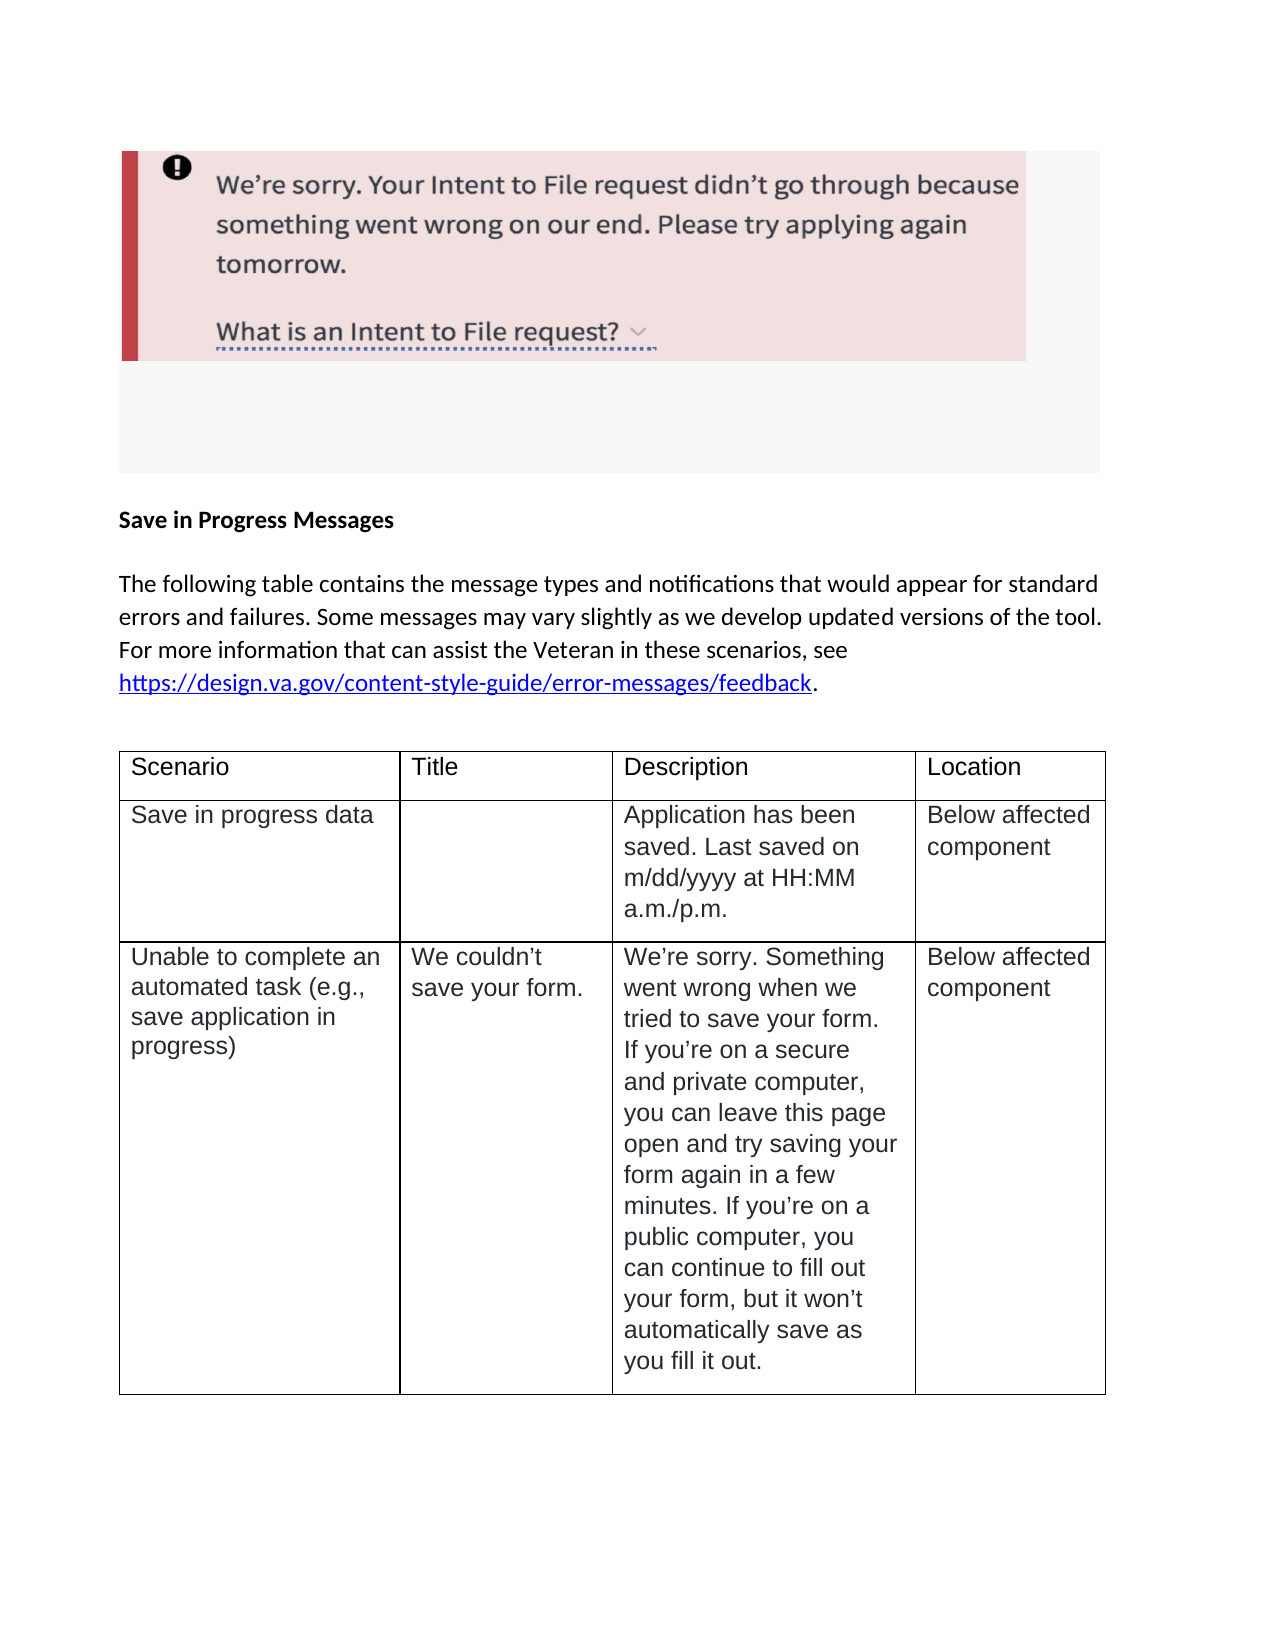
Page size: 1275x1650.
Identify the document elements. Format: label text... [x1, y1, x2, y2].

table_header Description [613, 752, 915, 799]
table_cell Save in progress data [120, 801, 399, 941]
table_header Scenario [120, 752, 399, 799]
table_cell [401, 801, 612, 941]
table_header [119, 151, 1100, 473]
table_cell Below affected component [916, 943, 1105, 1394]
table_cell We couldn’t save your form. [401, 943, 612, 1394]
table_header Location [916, 752, 1105, 799]
table_header Title [401, 752, 612, 799]
picture [121, 151, 1026, 361]
table_cell Below affected component [916, 801, 1105, 941]
text The following table contains the message types and notifications that would appear for standard errors and failures. Some messages may vary slightly as we develop update versions of the tool. For more information that can assist the Veteran in these scenarios, see https://design.va.gov/content-style-guide/error-messages/feedback. [119, 537, 1103, 697]
table_cell Unable to complete an automated task (e.g., save application in progress) [120, 943, 399, 1394]
table_cell We’re sorry. Something went wrong when we tried to save your form. If you’re on a secure and private computer, you can leave this page open and try saving your form again in a few minutes. If you’re on a public computer, you can continue to fill out your form, but it won’t automatically save as you fill it out. [613, 943, 915, 1394]
table_cell Application has been saved. Last saved on m/dd/yyyy at HH:MM a.m./p.m. [613, 801, 915, 941]
